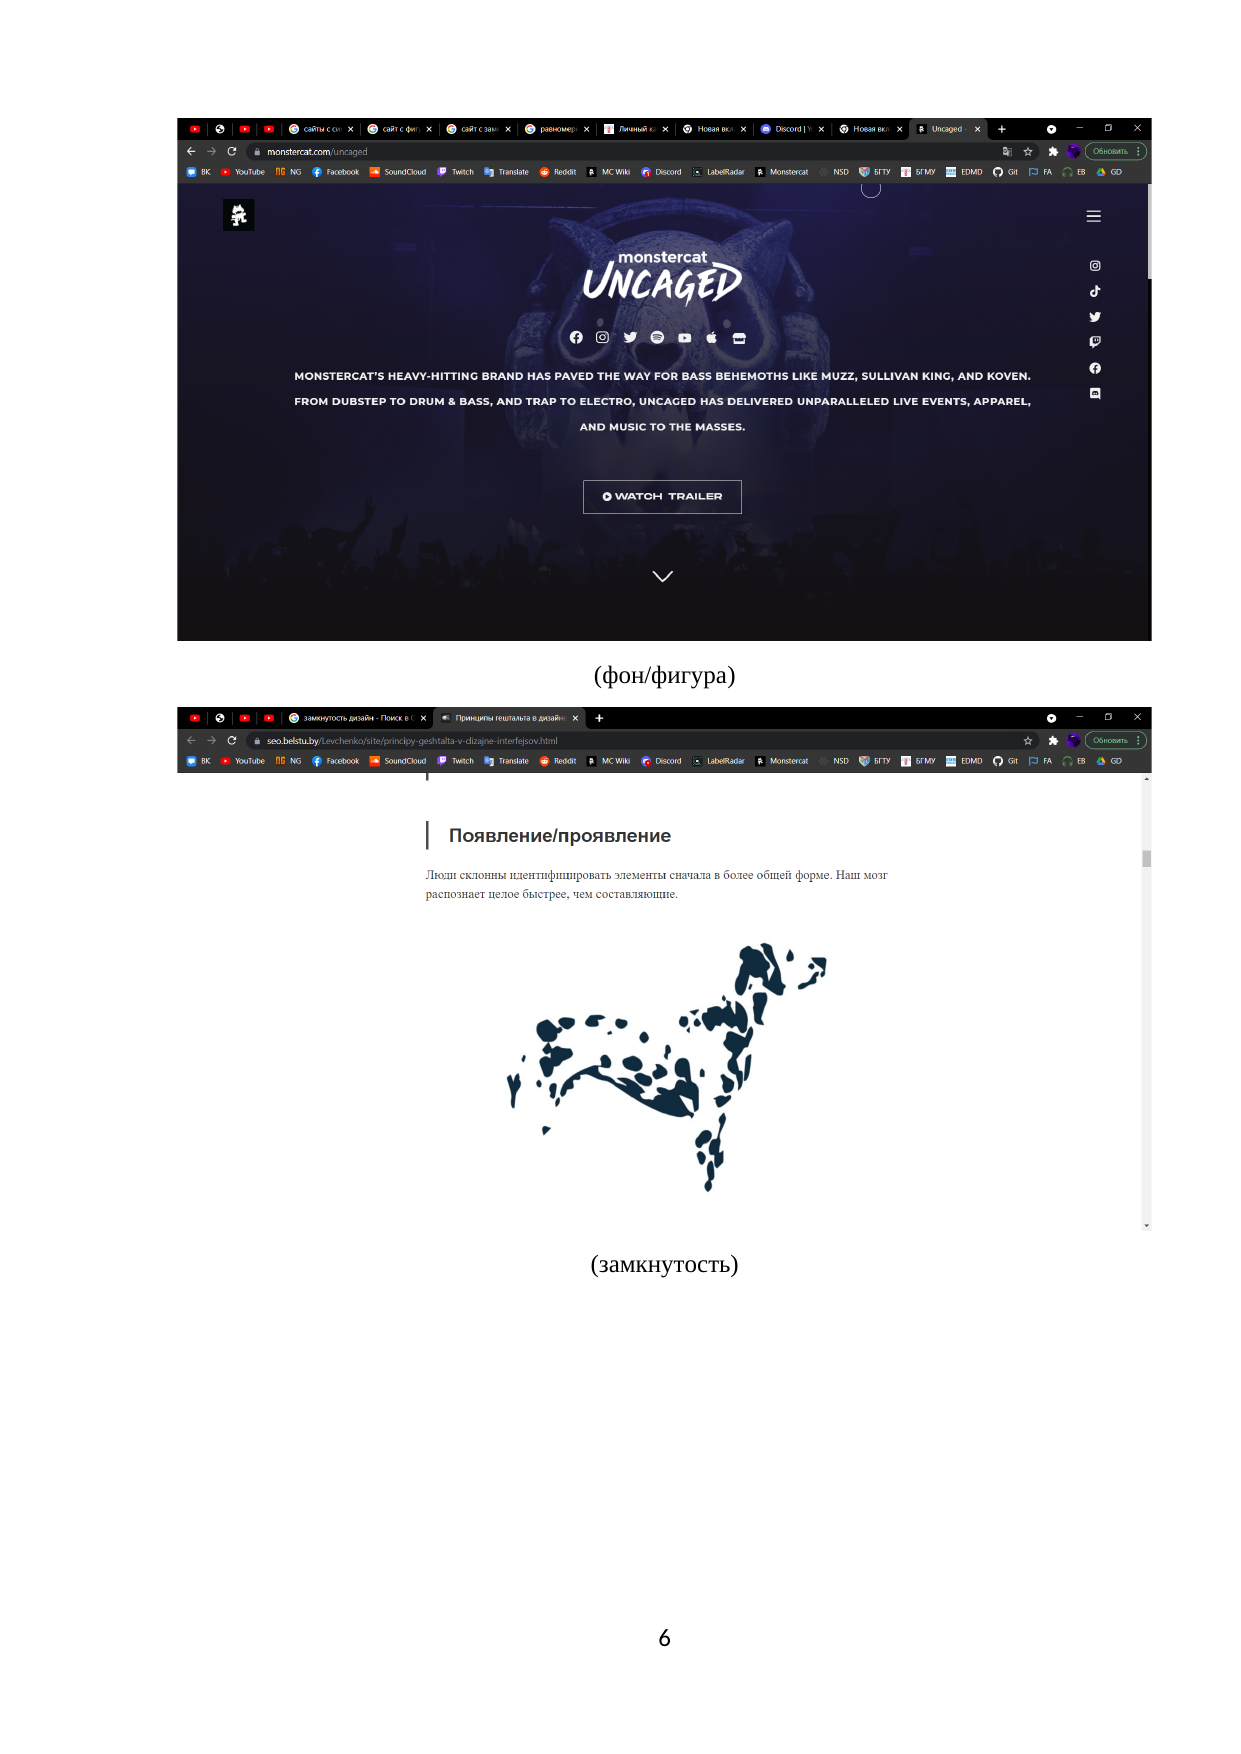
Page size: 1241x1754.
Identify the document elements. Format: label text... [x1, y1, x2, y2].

text (замкнутость) [177, 1249, 1152, 1278]
picture [177, 118, 1152, 641]
text (фон/фигура) [177, 660, 1152, 688]
picture [177, 707, 1152, 1231]
